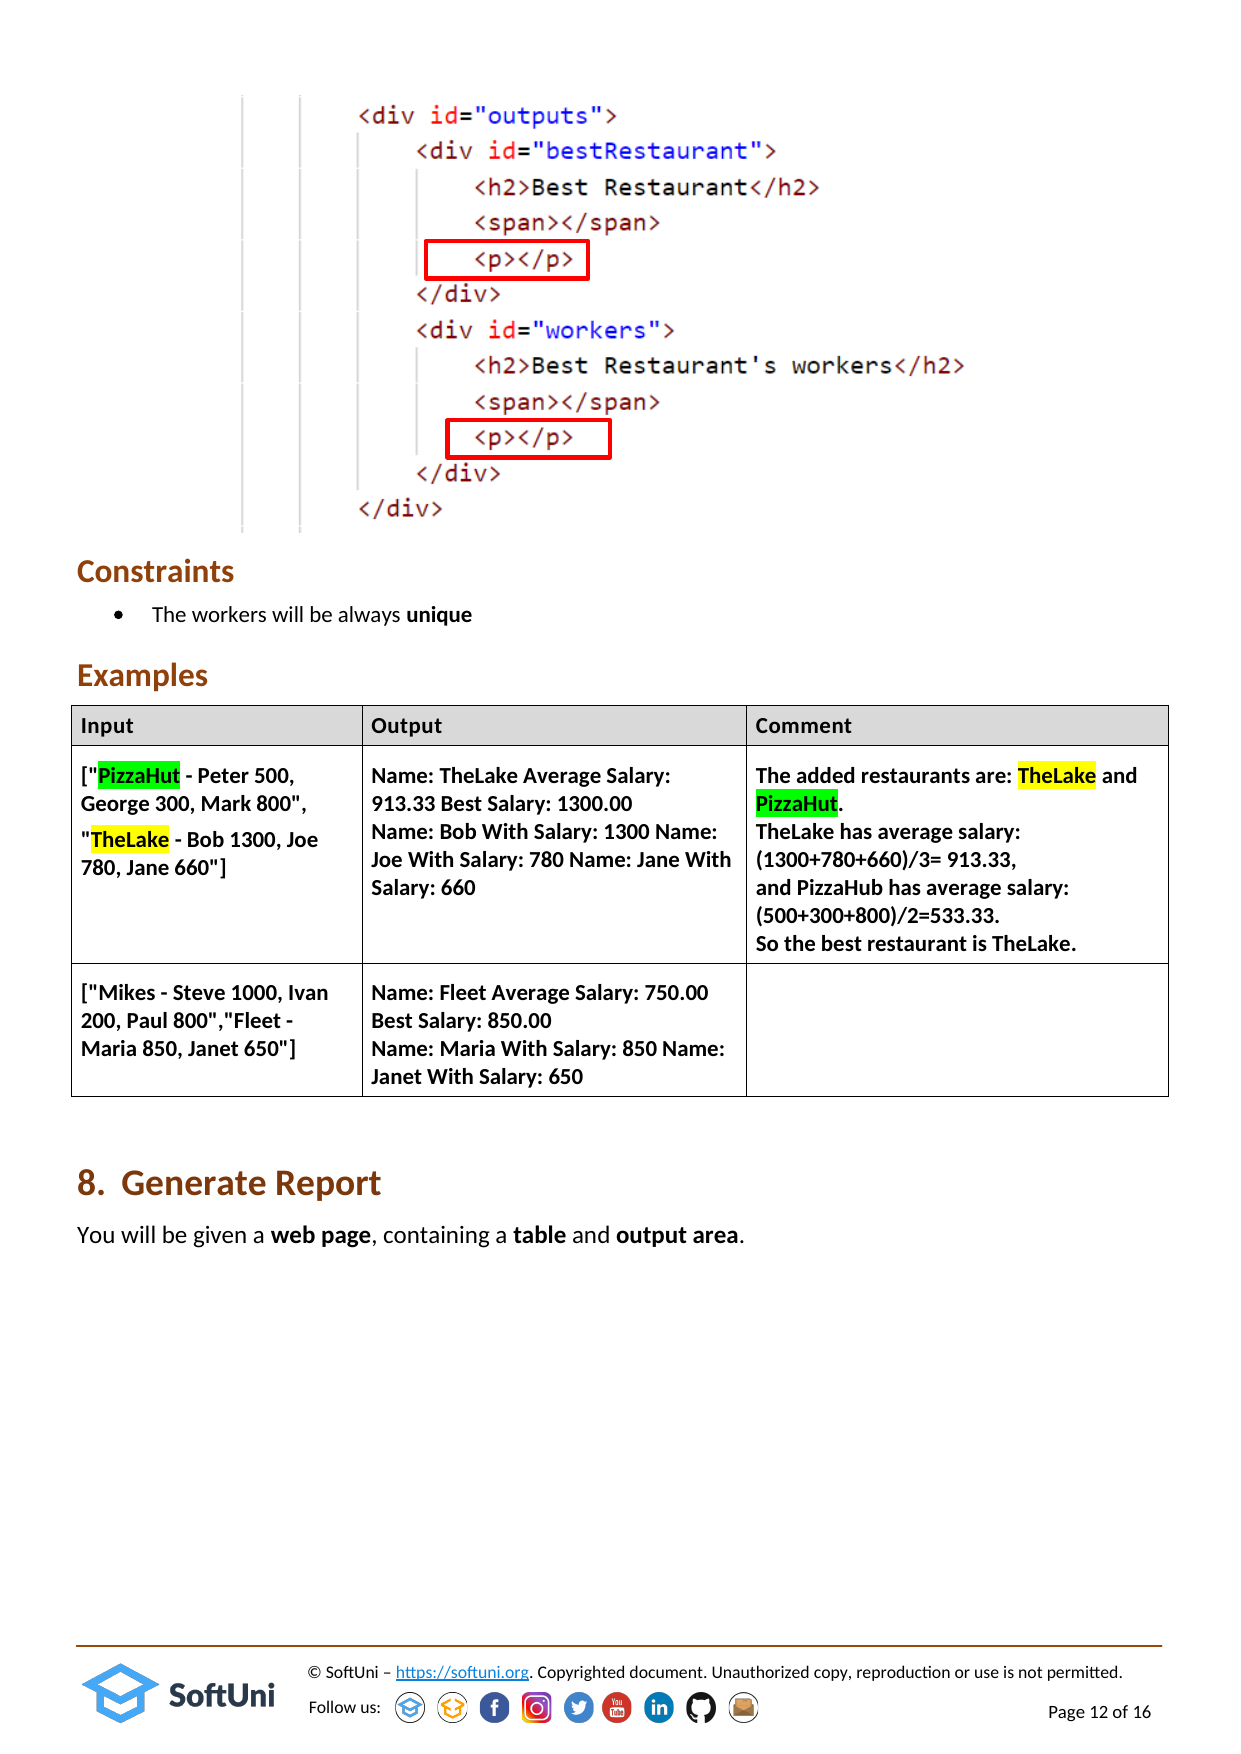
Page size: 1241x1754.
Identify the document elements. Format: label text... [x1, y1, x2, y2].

subtitle Generate Report [77, 1158, 1163, 1204]
table_header Comment [747, 706, 1168, 745]
picture [686, 1692, 716, 1723]
table_cell The added restaurants are: TheLake and PizzaHut. TheLake has average salary: (1300+780+660)/3= 913.33, and PizzaHub has average salary: (500+300+800)/2=533.33. So the best restaurant is TheLake. [747, 746, 1168, 963]
picture [395, 1692, 425, 1723]
table_cell ["Mikes - Steve 1000, Ivan 200, Paul 800","Fleet - Maria 850, Janet 650"] [72, 964, 362, 1096]
picture [665, 1692, 674, 1701]
picture [564, 1692, 594, 1723]
table_cell Name: Fleet Average Salary: 750.00 Best Salary: 850.00 Name: Maria With Salary: 850 Name: Janet With Salary: 650 [363, 964, 746, 1096]
table_header Input [72, 706, 362, 745]
table_header Output [363, 706, 746, 745]
list The workers will be always unique [114, 601, 1163, 628]
picture [644, 1714, 653, 1723]
picture [658, 1705, 667, 1714]
picture [75, 1658, 281, 1729]
text You will be given a web page, containing a table and output area. [77, 1219, 1163, 1250]
table_cell [747, 964, 1168, 1096]
picture [522, 1692, 552, 1723]
picture [728, 1692, 759, 1723]
picture [479, 1692, 510, 1723]
table_cell Name: TheLake Average Salary: 913.33 Best Salary: 1300.00 Name: Bob With Salary: 1300 Name: Joe With Salary: 780 Name: Jane With Salary: 660 [363, 746, 746, 963]
picture [437, 1692, 468, 1723]
picture [602, 1692, 632, 1723]
picture [644, 1692, 653, 1701]
subtitle Constraints [77, 549, 1163, 590]
picture [225, 95, 1090, 533]
table_cell ["PizzaHut - Peter 500, George 300, Mark 800", "TheLake - Bob 1300, Joe 780, Jane 660"] [72, 746, 362, 963]
subtitle Examples [77, 653, 1163, 694]
picture [665, 1714, 674, 1723]
